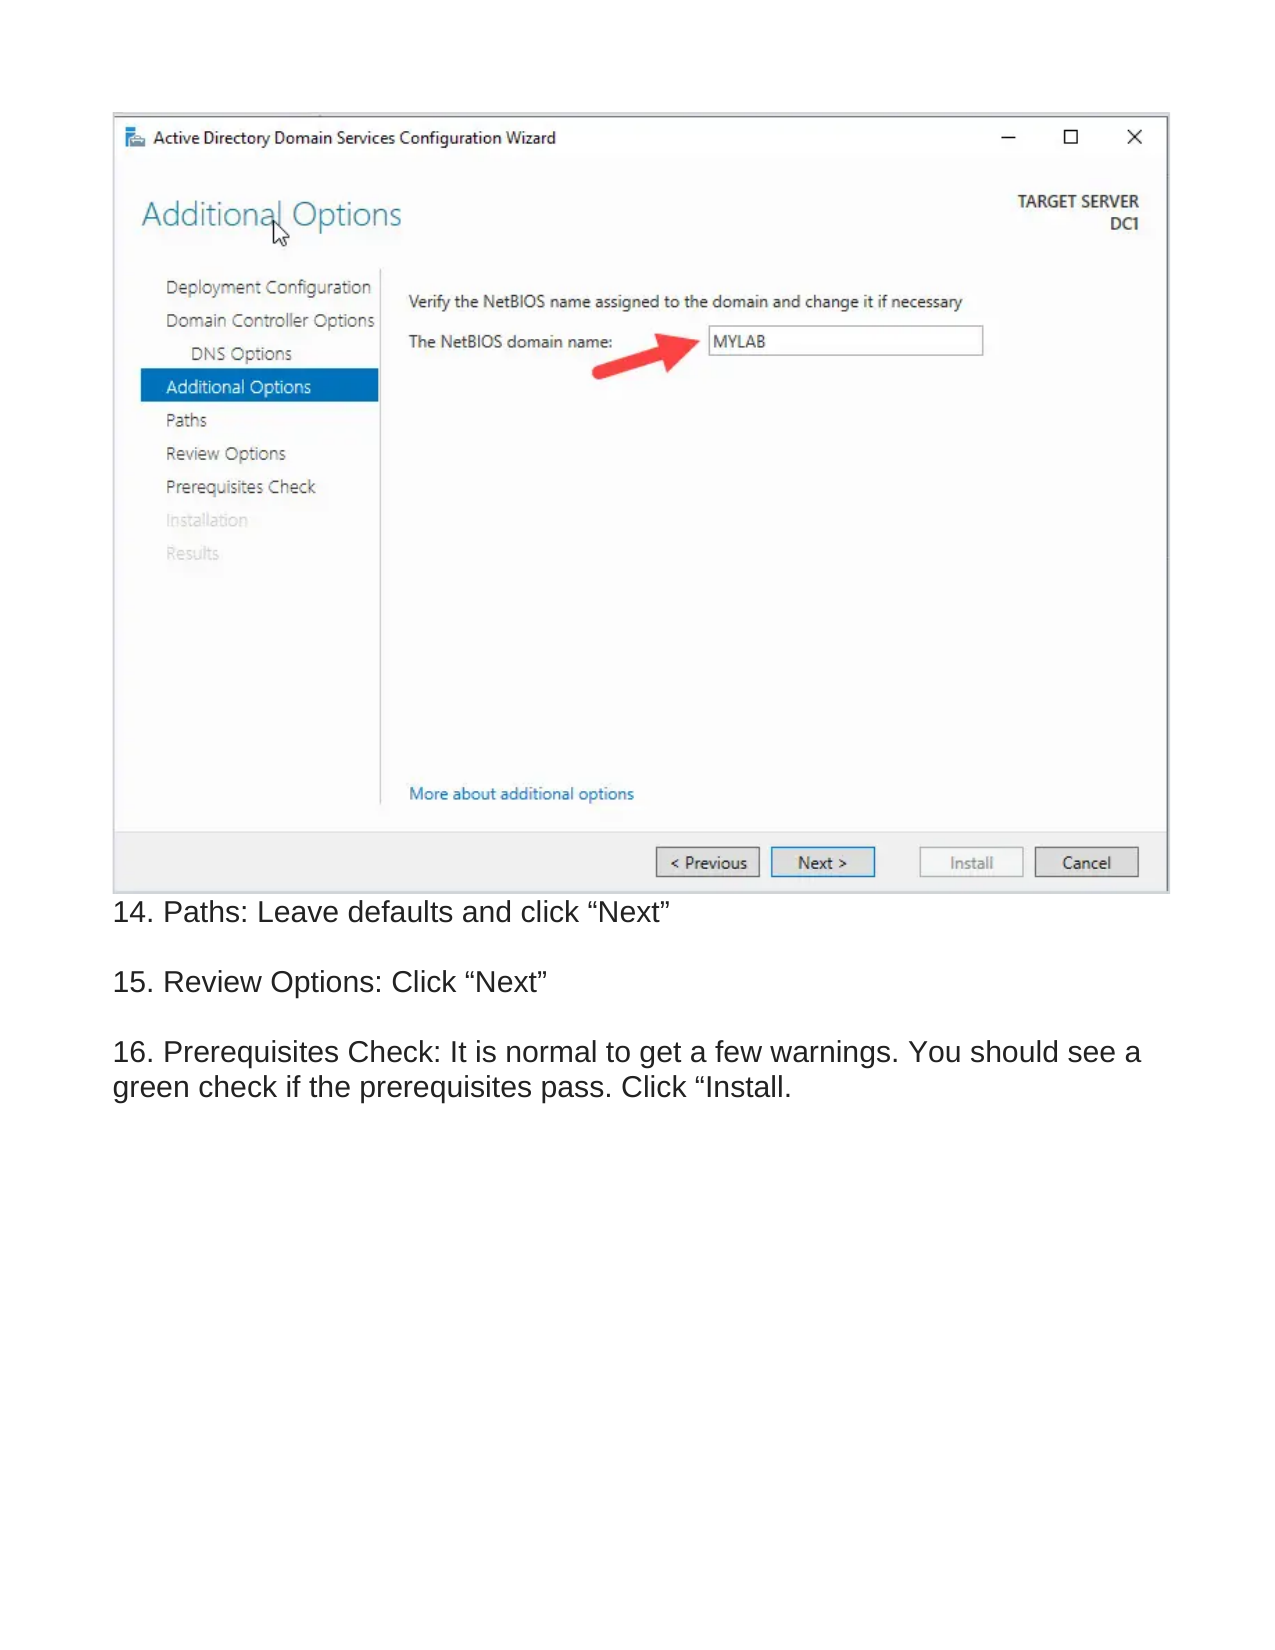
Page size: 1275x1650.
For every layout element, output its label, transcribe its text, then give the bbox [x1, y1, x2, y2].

picture [112, 112, 1171, 894]
text 15. Review Options: Click “Next” [112, 964, 1170, 999]
text 16. Prerequisites Check: It is normal to get a few warnings. You should see a green check if the prerequisites pass. Click “Install. [112, 1034, 1170, 1104]
text 14. Paths: Leave defaults and click “Next” [112, 894, 1170, 928]
